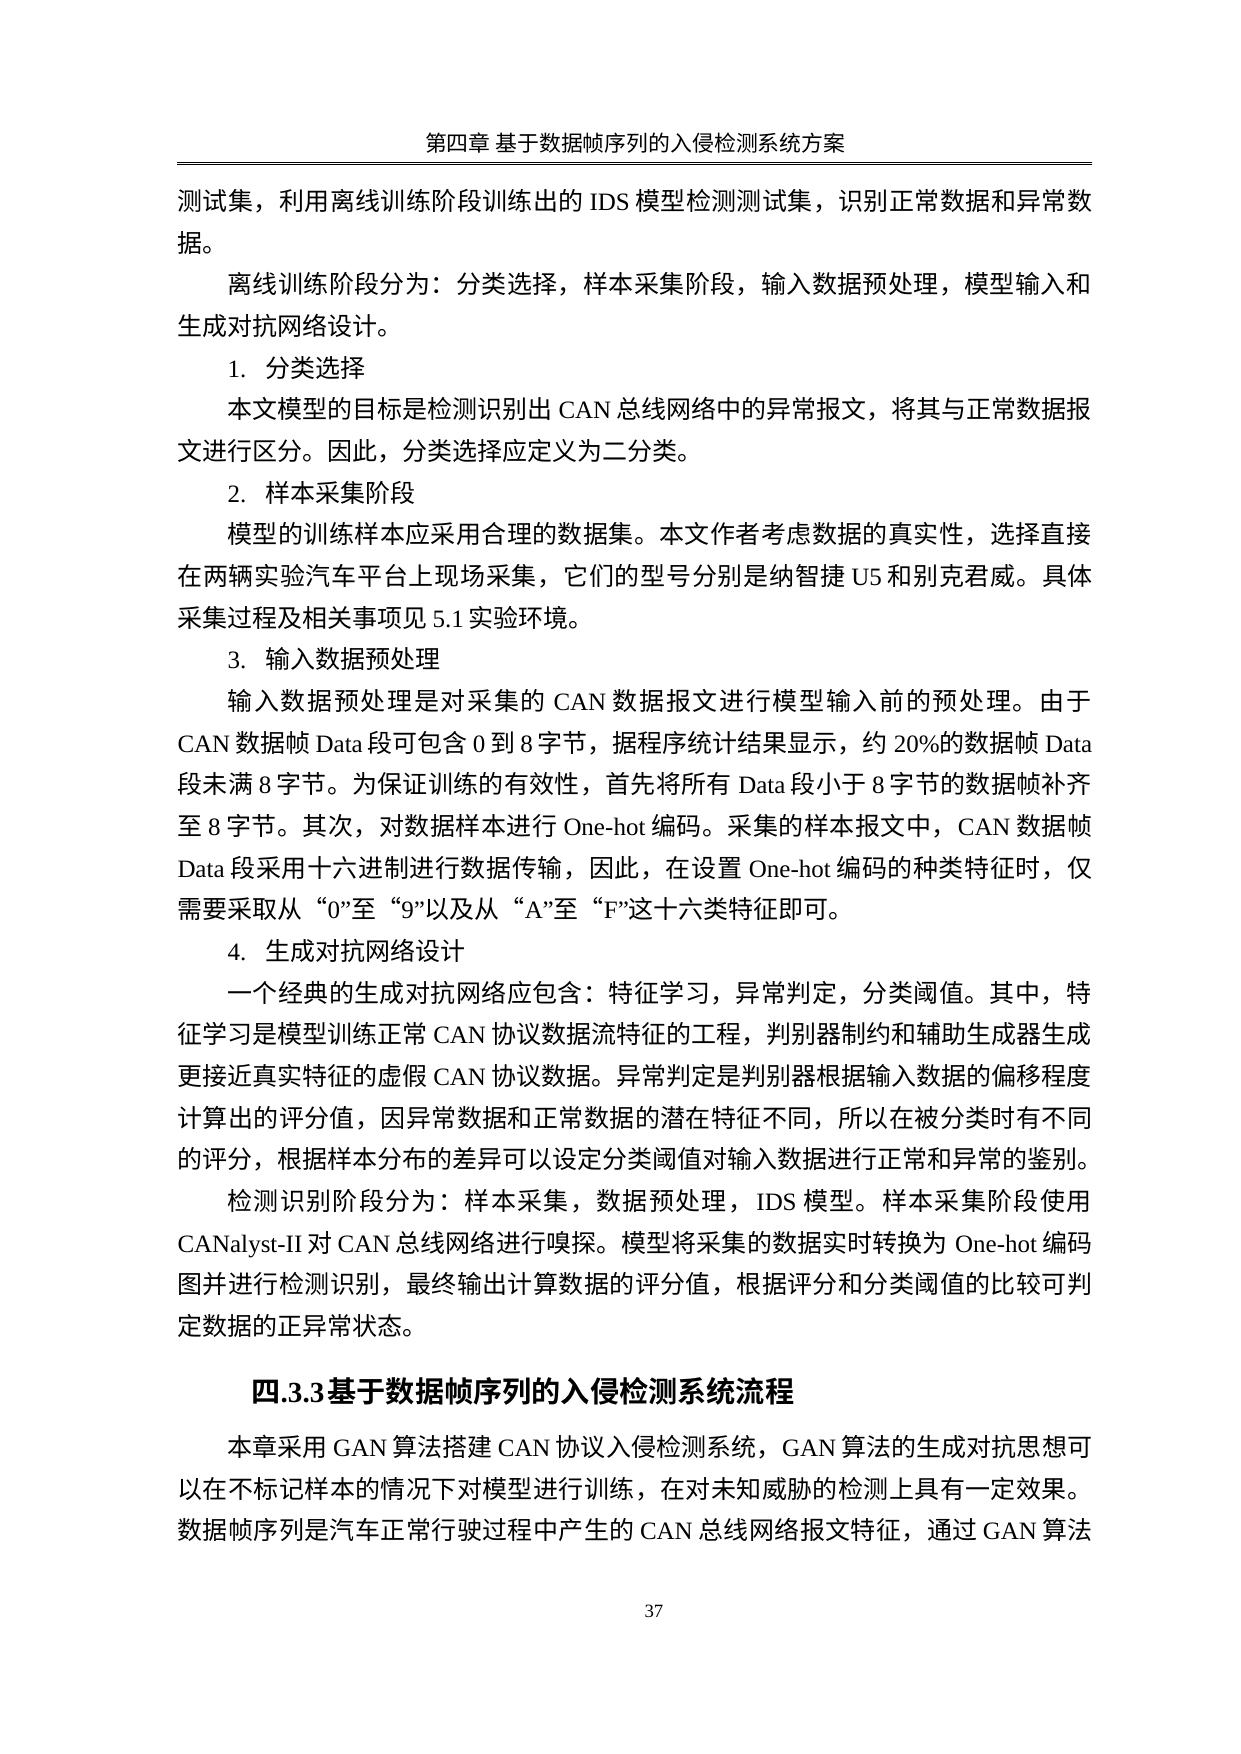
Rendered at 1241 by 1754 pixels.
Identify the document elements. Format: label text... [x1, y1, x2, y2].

subtitle 基于数据帧序列的入侵检测系统流程 [230, 1369, 1092, 1411]
list 分类选择 [227, 344, 1092, 386]
list 生成对抗网络设计 [227, 927, 1092, 969]
text 输入数据预处理是对采集的CAN数据报文进行模型输入前的预处理。由于CAN数据帧Data段可包含0到8字节，据程序统计结果显示，约20%的数据帧Data段未满8字节。为保证训练的有效性，首先将所有Data段小于8字节的数据帧补齐至8字节。其次，对数据样本进行One-hot编码。采集的样本报文中，CAN数据帧Data段采用十六进制进行数据传输，因此，在设置One-hot编码的种类特征时，仅需要采取从“0”至“9”以及从“A”至“F”这十六类特征即可。 [177, 677, 1092, 927]
text 模型的训练样本应采用合理的数据集。本文作者考虑数据的真实性，选择直接在两辆实验汽车平台上现场采集，它们的型号分别是纳智捷U5和别克君威。具体采集过程及相关事项见5.1实验环境。 [177, 511, 1092, 636]
list 样本采集阶段 [227, 469, 1092, 511]
text 离线训练阶段分为：分类选择，样本采集阶段，输入数据预处理，模型输入和生成对抗网络设计。 [177, 261, 1092, 344]
list 输入数据预处理 [227, 636, 1092, 677]
text 检测识别阶段分为：样本采集，数据预处理，IDS模型。样本采集阶段使用CANalyst-II对CAN总线网络进行嗅探。模型将采集的数据实时转换为One-hot编码图并进行检测识别，最终输出计算数据的评分值，根据评分和分类阈值的比较可判定数据的正异常状态。 [177, 1177, 1092, 1344]
text 本文模型的目标是检测识别出CAN总线网络中的异常报文，将其与正常数据报文进行区分。因此，分类选择应定义为二分类。 [177, 386, 1092, 469]
text 一个经典的生成对抗网络应包含：特征学习，异常判定，分类阈值。其中，特征学习是模型训练正常CAN协议数据流特征的工程，判别器制约和辅助生成器生成更接近真实特征的虚假CAN协议数据。异常判定是判别器根据输入数据的偏移程度计算出的评分值，因异常数据和正常数据的潜在特征不同，所以在被分类时有不同的评分，根据样本分布的差异可以设定分类阈值对输入数据进行正常和异常的鉴别。 [177, 969, 1092, 1177]
